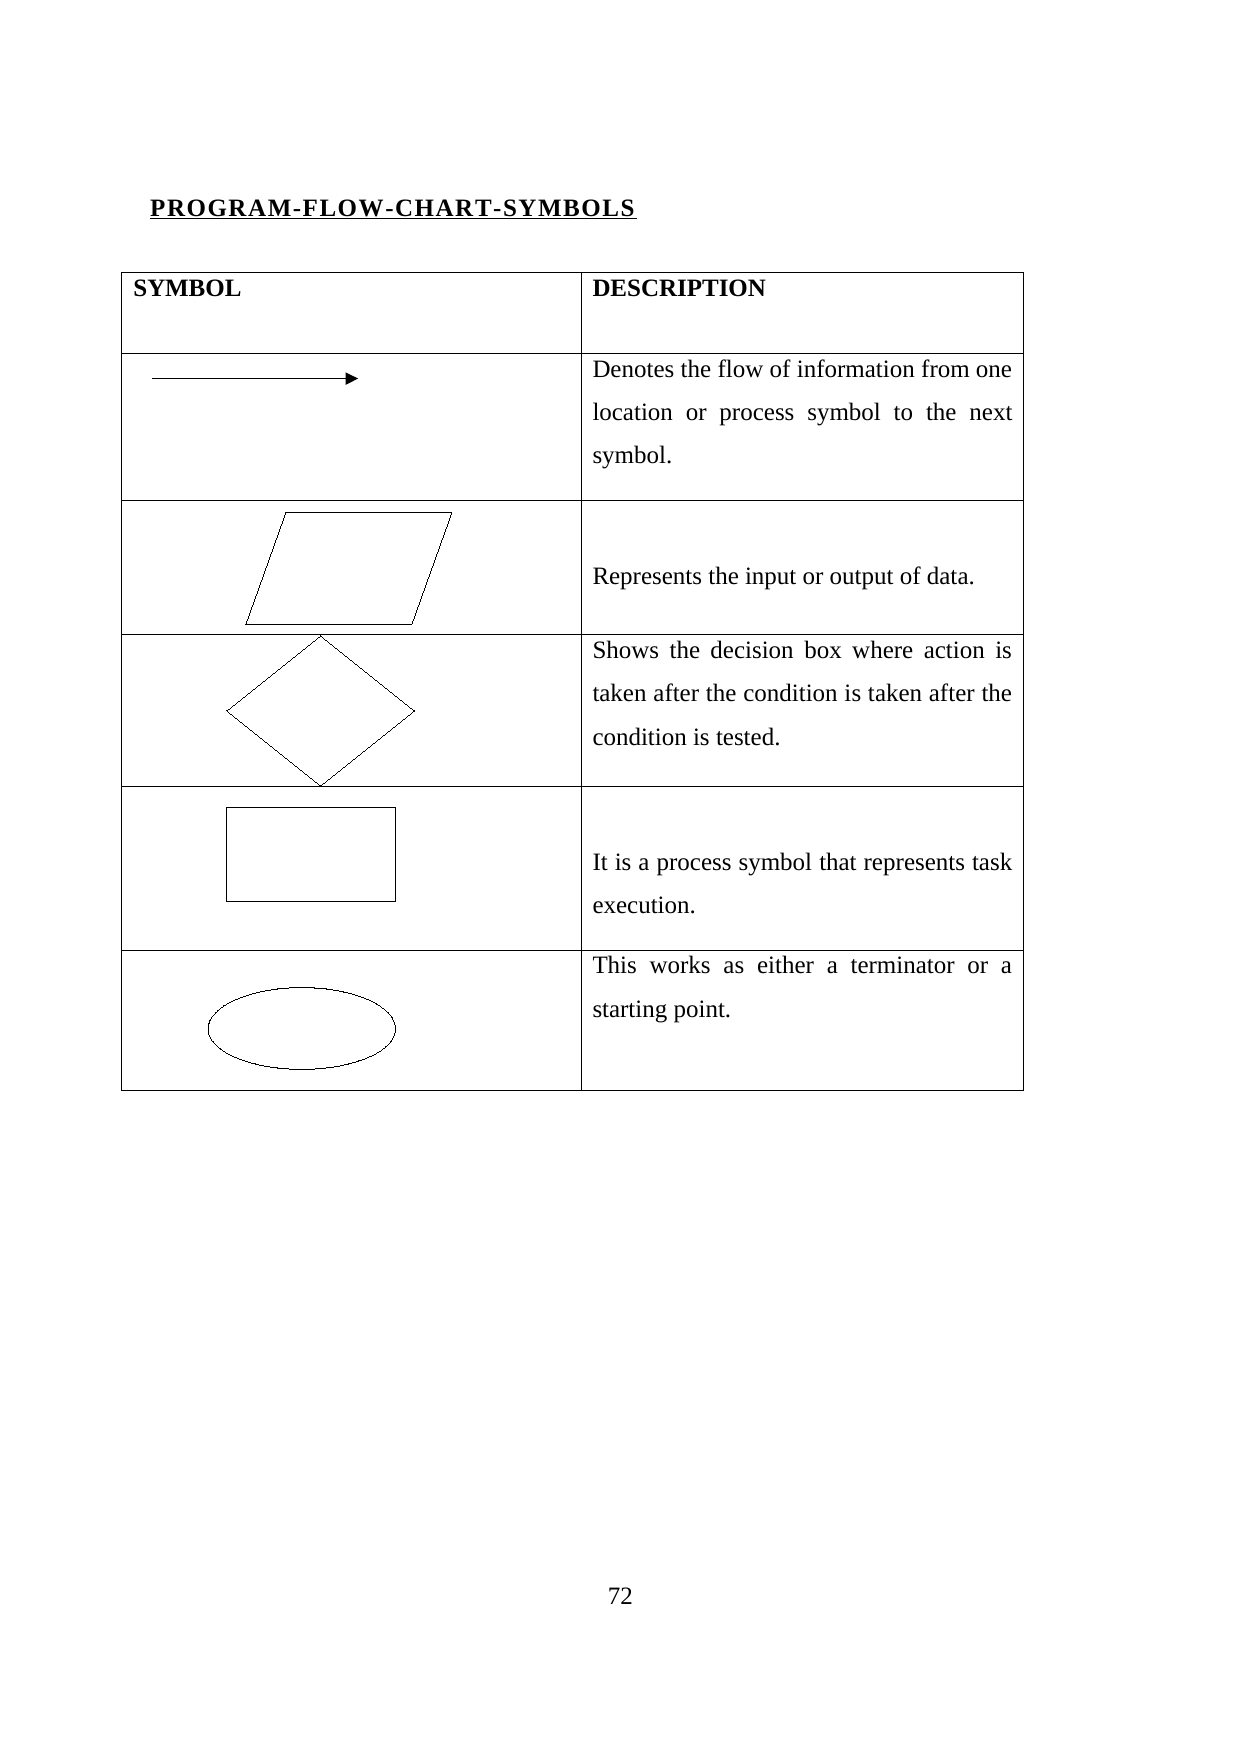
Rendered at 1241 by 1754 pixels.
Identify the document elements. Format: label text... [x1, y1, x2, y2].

table_cell Represents the input or output of data. [582, 501, 1023, 634]
table_cell [321, 635, 581, 786]
table_cell It is a process symbol that represents task execution. [582, 787, 1023, 949]
table_header DESCRIPTION [582, 273, 1023, 353]
table_cell [122, 635, 320, 786]
table_cell [122, 354, 581, 500]
table_cell [122, 787, 581, 949]
table_cell [122, 501, 581, 634]
table_header SYMBOL [122, 273, 581, 353]
table_cell This works as either a terminator or a starting point. [582, 951, 1023, 1090]
table_cell Shows the decision box where action is taken after the condition is taken after the condition is tested. [582, 635, 1023, 786]
table_cell [122, 951, 581, 1090]
list PROGRAM-FLOW-CHART-SYMBOLS [150, 193, 1090, 253]
table_cell Denotes the flow of information from one location or process symbol to the next symbol. [582, 354, 1023, 500]
